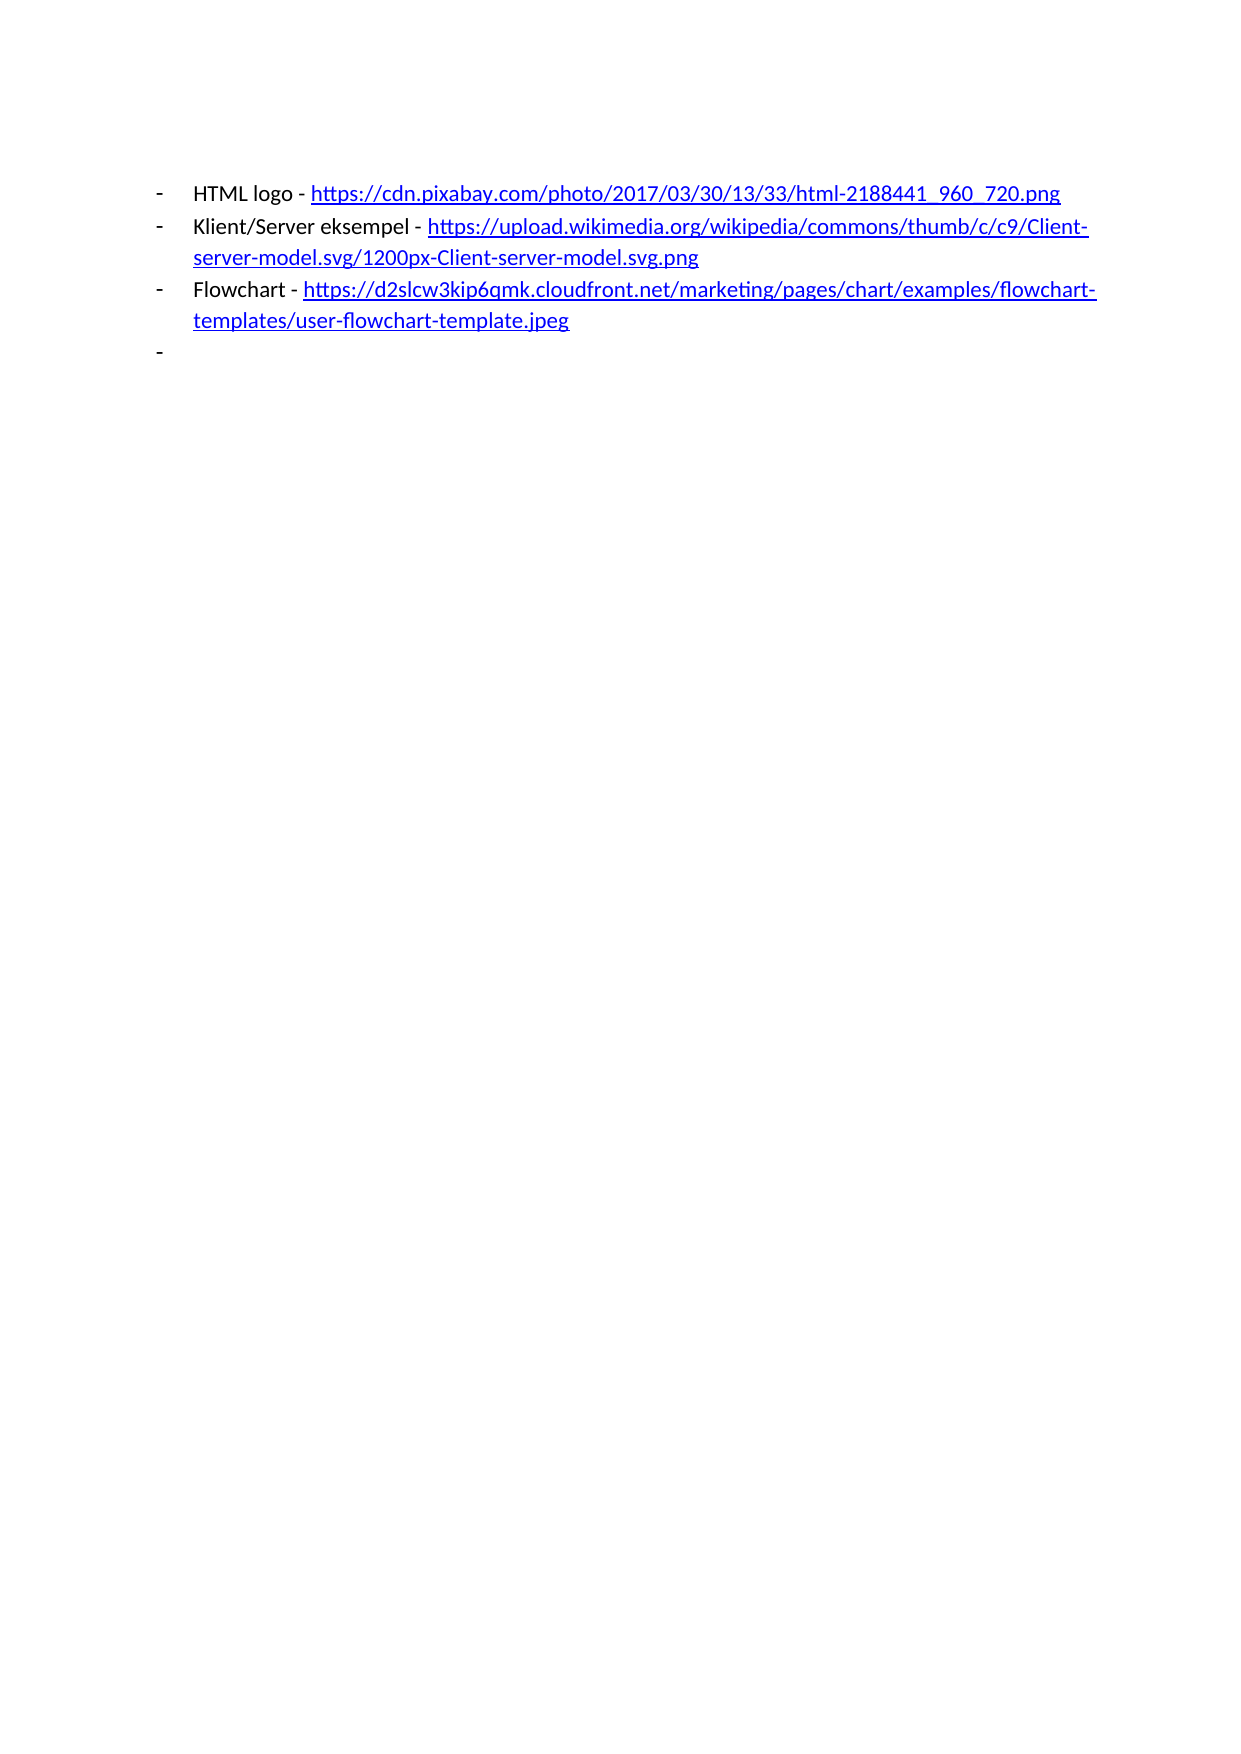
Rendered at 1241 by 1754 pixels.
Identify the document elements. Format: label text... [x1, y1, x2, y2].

list HTML logo - https://cdn.pixabay.com/photo/2017/03/30/13/33/html-2188441_960_720.png [156, 177, 1122, 208]
list Flowchart - https://d2slcw3kip6qmk.cloudfront.net/marketing/pages/chart/examples/flowchart-templates/user-flowchart-template.jpeg [156, 273, 1122, 334]
list Klient/Server eksempel - https://upload.wikimedia.org/wikipedia/commons/thumb/c/c9/Client-server-model.svg/1200px-Client-server-model.svg.png [156, 210, 1122, 271]
